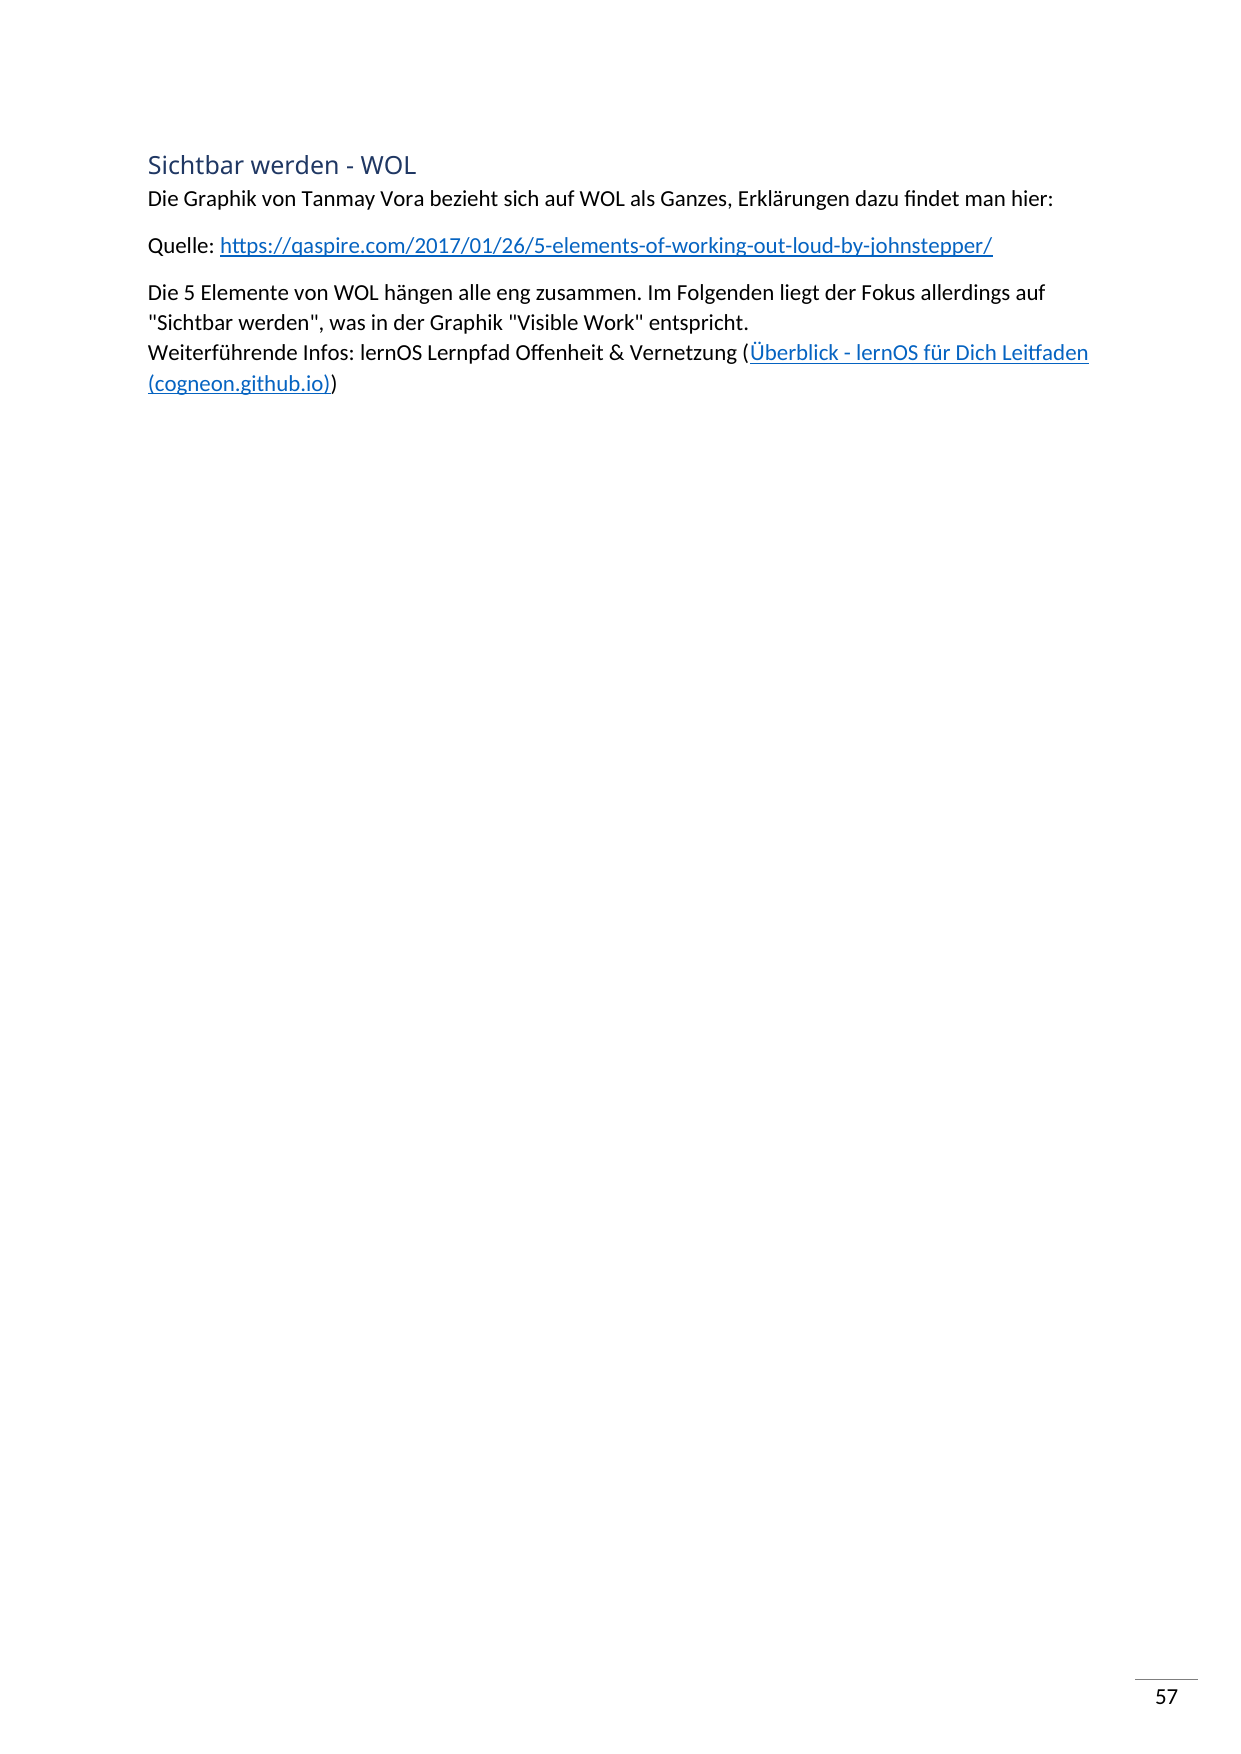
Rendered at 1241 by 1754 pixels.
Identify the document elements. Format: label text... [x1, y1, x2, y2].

text Quelle: https://qaspire.com/2017/01/26/5-elements-of-working-out-loud-by-johnstepper/ [148, 231, 1093, 259]
text Die 5 Elemente von WOL hängen alle eng zusammen. Im Folgenden liegt der Fokus allerdings auf "Sichtbar werden", was in der Graphik "Visible Work" entspricht. Weiterführende Infos: lernOS Lernpfad Offenheit & Vernetzung (Überblick - lernOS für Dich Leitfaden (cogneon.github.io)) [148, 278, 1093, 397]
subtitle Sichtbar werden - WOL [148, 148, 1093, 182]
text Die Graphik von Tanmay Vora bezieht sich auf WOL als Ganzes, Erklärungen dazu findet man hier: [148, 184, 1093, 212]
